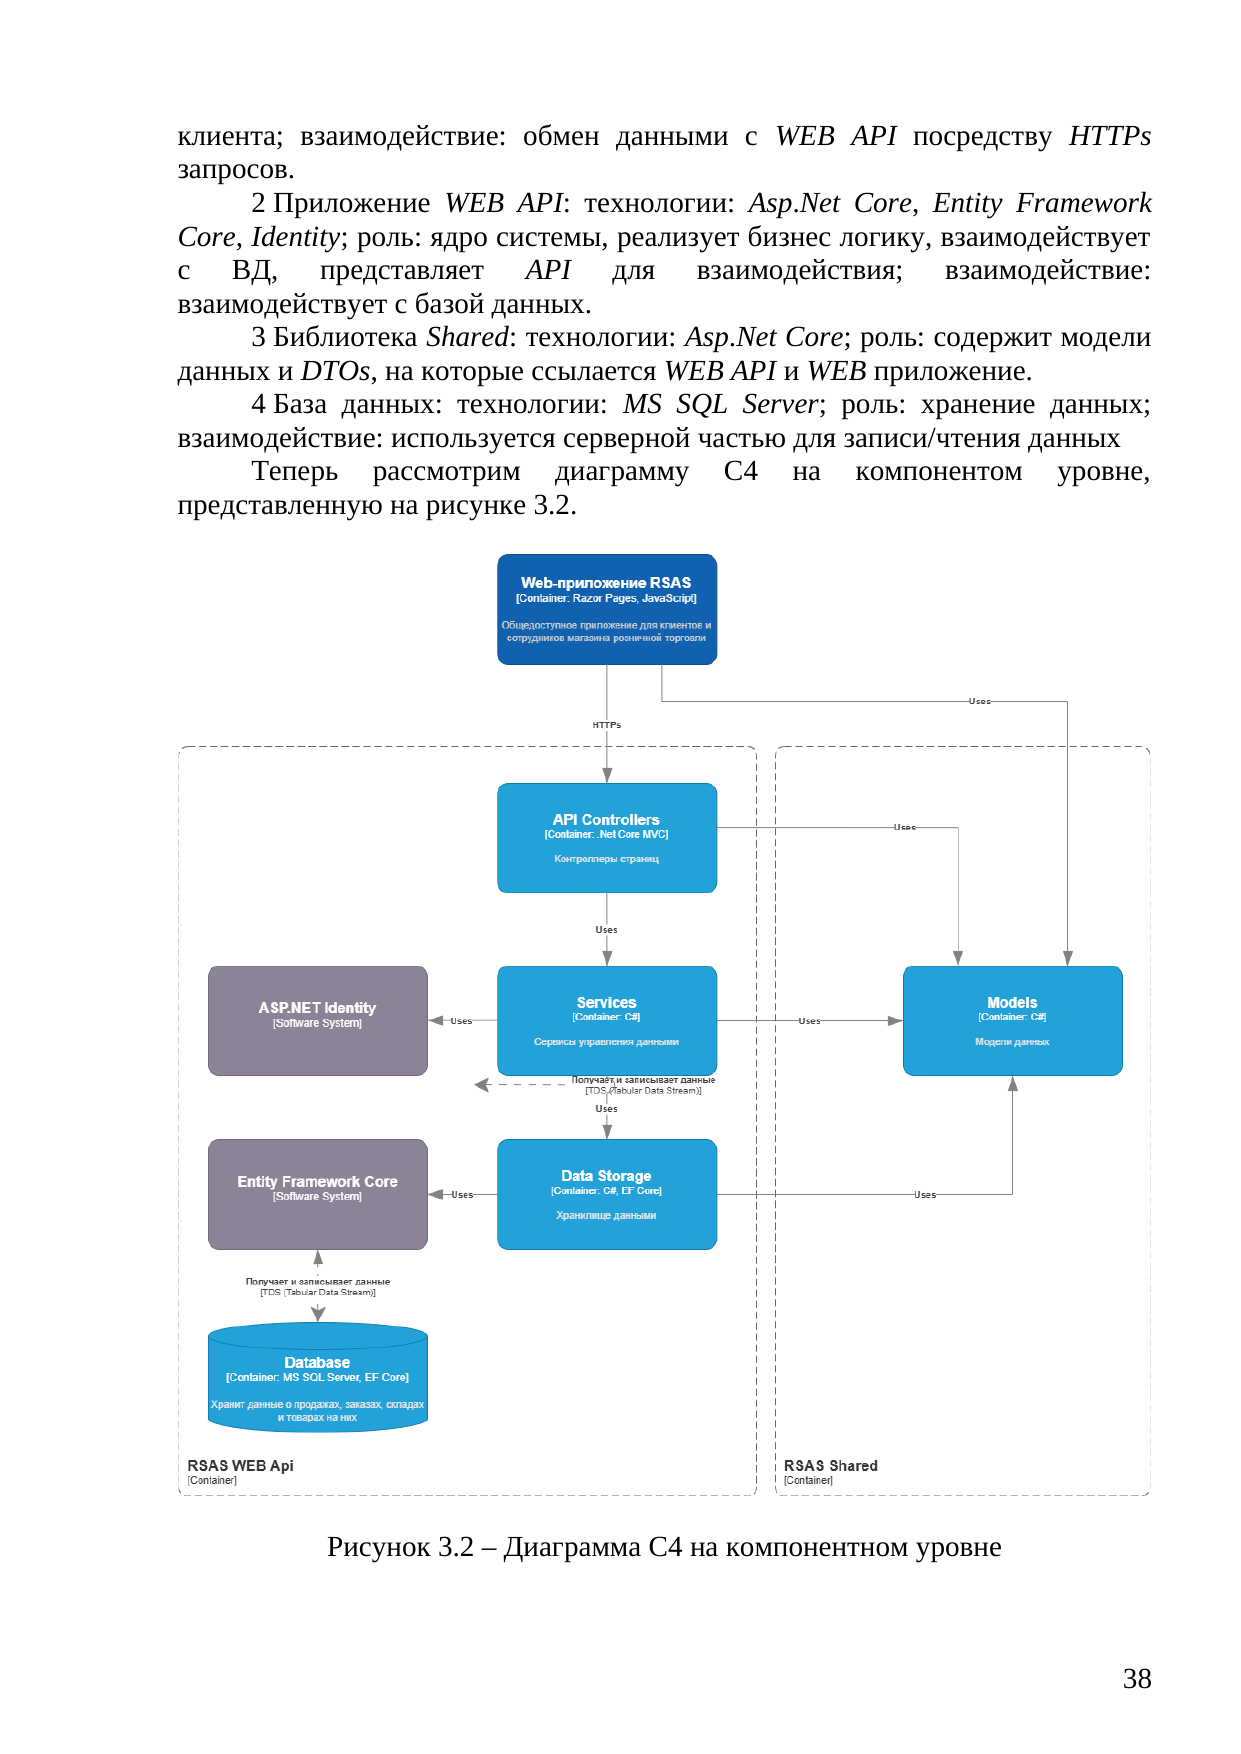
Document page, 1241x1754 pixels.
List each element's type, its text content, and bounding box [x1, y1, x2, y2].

list База данных: технологии: MS SQL Server; роль: хранение данных; взаимодействие: используется серверной частью для записи/чтения данных [177, 386, 1152, 453]
text Рисунок 3.2 – Диаграмма С4 на компонентном уровне [177, 1529, 1152, 1563]
picture [178, 554, 1151, 1496]
list Библиотека Shared: технологии: Asp.Net Core; роль: содержит модели данных и DTOs, на которые ссылается WEB API и WEB приложение. [177, 319, 1152, 386]
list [177, 118, 1152, 185]
list Приложение WEB API: технологии: Asp.Net Core, Entity Framework Core, Identity; роль: ядро системы, реализует бизнес логику, взаимодействует с ВД, представляет API для взаимодействия; взаимодействие: взаимодействует с базой данных. [177, 185, 1152, 319]
text Теперь рассмотрим диаграмму С4 на компонентом уровне, представленную на рисунке 3.2. [177, 453, 1152, 521]
